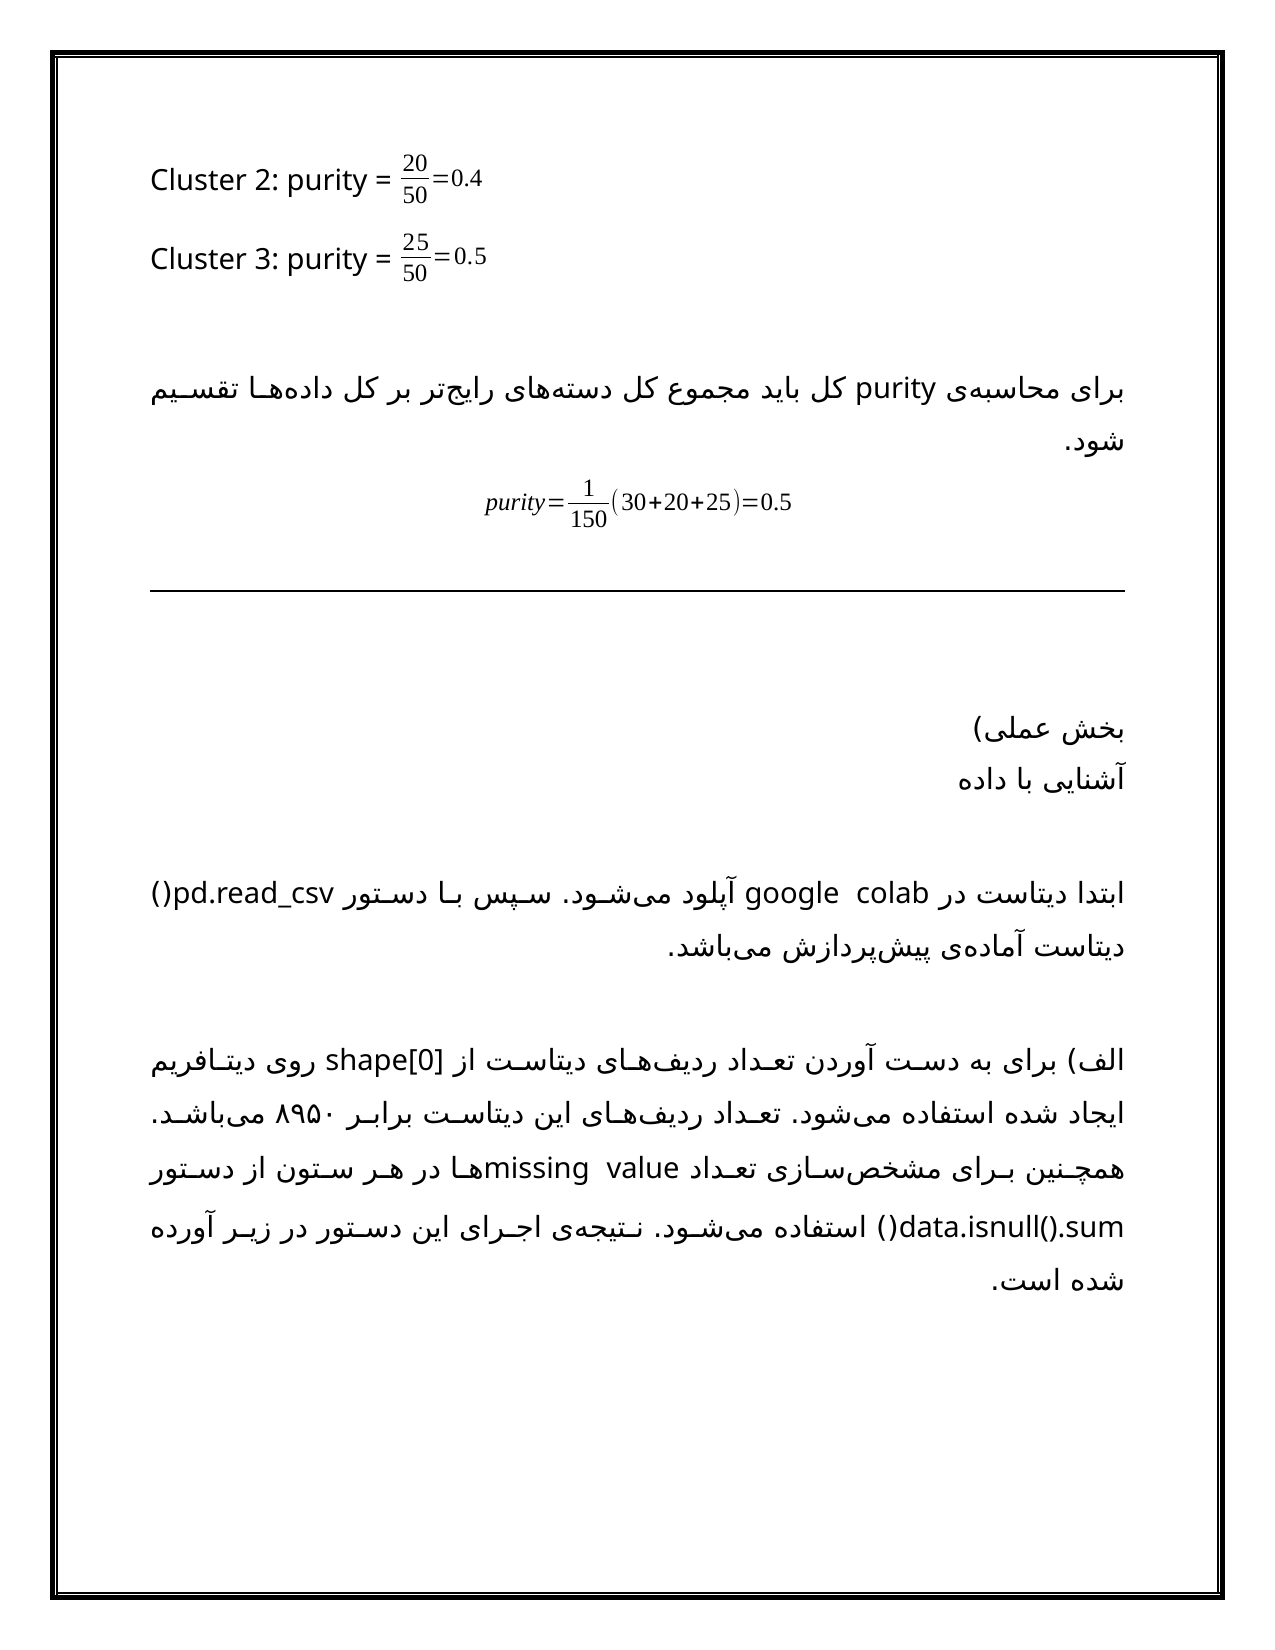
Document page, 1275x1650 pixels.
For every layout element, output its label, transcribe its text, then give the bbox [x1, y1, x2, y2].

text Cluster 3: purity = [150, 229, 1125, 288]
text ابتدا دیتاست در google colab آپلود می‌شود. سپس با دستور pd.read_csv() دیتاست آماده‌ی پیش‌پردازش می‌باشد. [150, 872, 1125, 963]
text بخش عملی) [150, 711, 1125, 745]
text Cluster 2: purity = [150, 150, 1125, 209]
text برای محاسبه‌ی purity کل باید مجموع کل دسته‌های رایج‌تر بر کل داده‌ها تقسیم شود. [150, 367, 1125, 458]
text الف) برای به دست آوردن تعداد ردیف‌های دیتاست از shape[0] روی دیتافریم ایجاد شده استفاده می‌شود. تعداد ردیف‌های این دیتاست برابر ۸۹۵۰ می‌باشد. همچنین برای مشخص‌سازی تعداد missing valueها در هر ستون از دستور data.isnull().sum() استفاده می‌شود. نتیجه‌ی اجرای این دستور در زیر آورده شده است. [150, 1039, 1125, 1297]
text آشنایی با داده [150, 762, 1125, 796]
